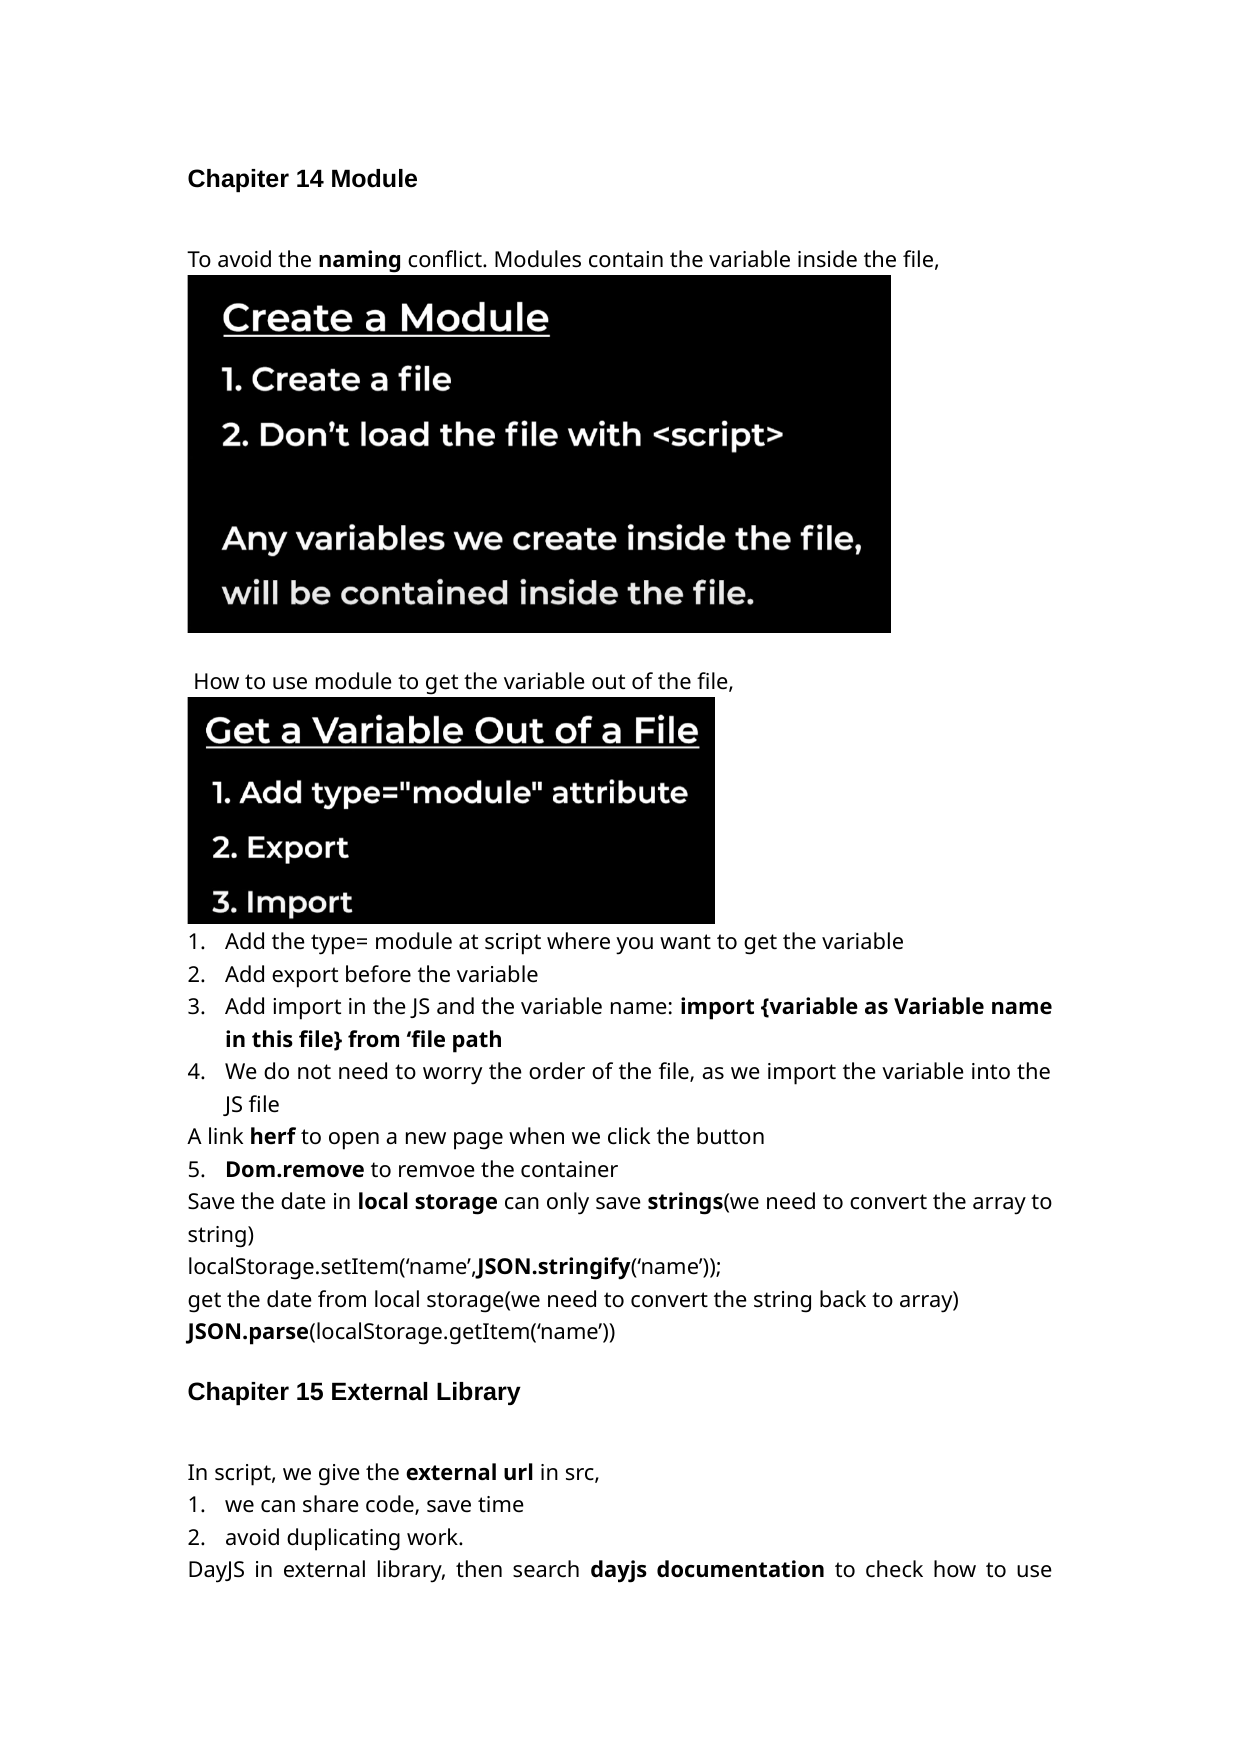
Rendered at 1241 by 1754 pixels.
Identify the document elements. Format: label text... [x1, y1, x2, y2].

text get the date from local storage(we need to convert the string back to array) [187, 1282, 1053, 1315]
text To avoid the naming conflict. Modules contain the variable inside the file, [187, 242, 1053, 275]
text localStorage.setItem(‘name’,JSON.stringify(‘name’)); [187, 1250, 1053, 1282]
picture [187, 275, 891, 633]
subtitle Chapiter 15 External Library [187, 1374, 1053, 1407]
list Add export before the variable [187, 957, 1053, 990]
list we can share code, save time [187, 1488, 1053, 1520]
picture [187, 697, 715, 924]
text JSON.parse(localStorage.getItem(‘name’)) [187, 1315, 1053, 1347]
text A link herf to open a new page when we click the button [187, 1120, 1053, 1152]
list avoid duplicating work. [187, 1520, 1053, 1553]
list Add import in the JS and the variable name: import {variable as Variable name in this file} from ‘file path [187, 990, 1053, 1055]
text In script, we give the external url in src, [187, 1455, 1053, 1488]
list Dom.remove to remvoe the container [187, 1152, 1053, 1185]
text How to use module to get the variable out of the file, [187, 665, 1053, 697]
subtitle Chapiter 14 Module [187, 162, 1053, 194]
text Save the date in local storage can only save strings(we need to convert the array to string) [187, 1185, 1053, 1250]
list We do not need to worry the order of the file, as we import the variable into the JS file [187, 1055, 1053, 1120]
list Add the type= module at script where you want to get the variable [187, 925, 1053, 957]
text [187, 1553, 1053, 1585]
